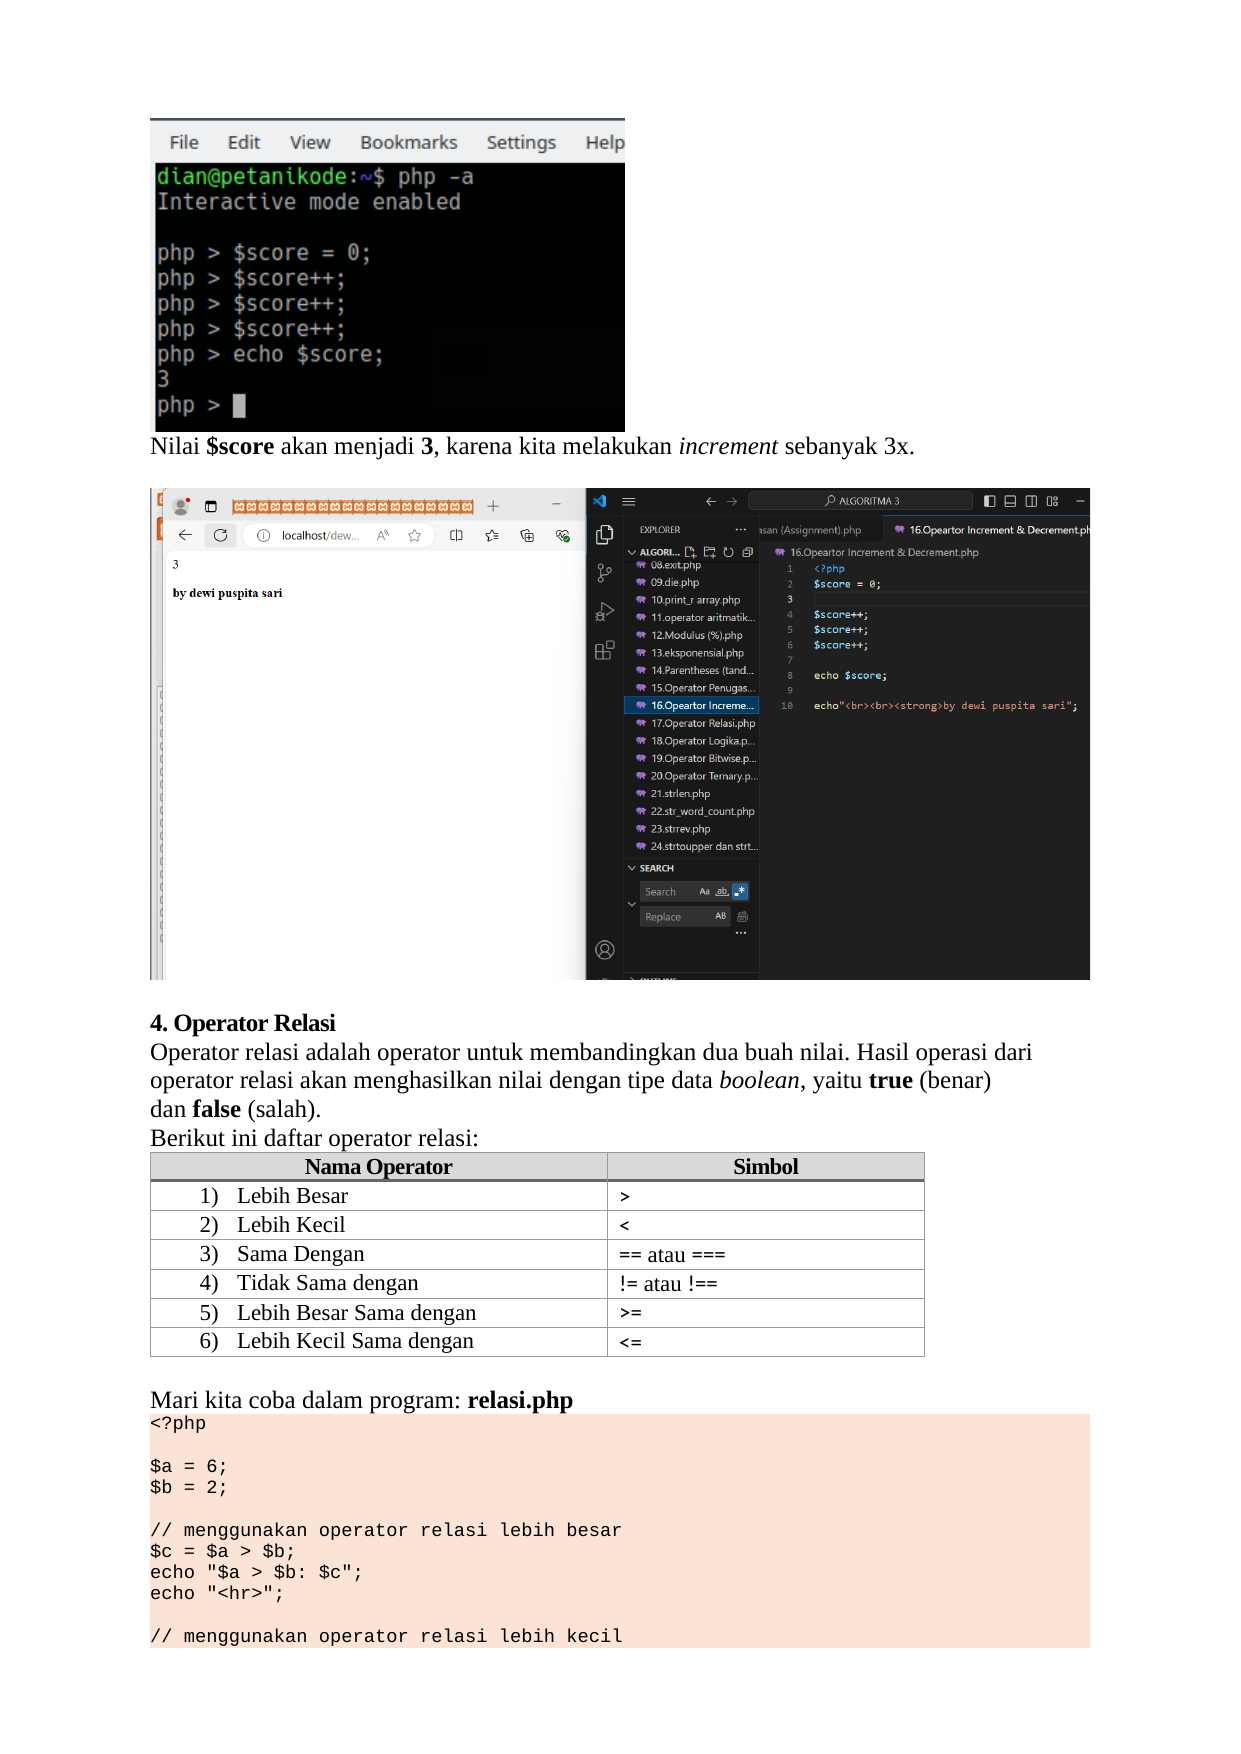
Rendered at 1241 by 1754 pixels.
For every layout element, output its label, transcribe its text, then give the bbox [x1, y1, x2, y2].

text $a = 6; [150, 1457, 1090, 1478]
table_cell Lebih Kecil [151, 1211, 607, 1239]
table_cell != atau !== [608, 1270, 924, 1297]
table_header Simbol [608, 1153, 924, 1179]
table_cell <= [608, 1328, 924, 1356]
table_header Nama Operator [151, 1153, 607, 1179]
table_cell Lebih Kecil Sama dengan [151, 1328, 607, 1356]
text Berikut ini daftar operator relasi: [150, 1123, 1090, 1152]
table_cell Tidak Sama dengan [151, 1270, 607, 1297]
subtitle 4. Operator Relasi [150, 1008, 1090, 1037]
table_cell < [608, 1211, 924, 1239]
text $c = $a > $b; [150, 1542, 1090, 1563]
table_cell Lebih Besar Sama dengan [151, 1299, 607, 1327]
table_cell == atau === [608, 1240, 924, 1268]
text $b = 2; [150, 1478, 1090, 1499]
picture [150, 488, 1091, 980]
picture [150, 118, 625, 432]
text Nilai $score akan menjadi 3, karena kita melakukan increment sebanyak 3x. [150, 431, 1090, 460]
text // menggunakan operator relasi lebih kecil [150, 1627, 1090, 1648]
text echo "$a > $b: $c"; [150, 1563, 1090, 1584]
text Operator relasi adalah operator untuk membandingkan dua buah nilai. Hasil operasi dari operator relasi akan menghasilkan nilai dengan tipe data boolean, yaitu true (benar) dan false (salah). [150, 1037, 1090, 1123]
text // menggunakan operator relasi lebih besar [150, 1520, 1090, 1542]
table_cell Sama Dengan [151, 1240, 607, 1268]
text <?php [150, 1414, 1090, 1435]
table_cell > [608, 1182, 924, 1210]
text echo "<hr>"; [150, 1584, 1090, 1605]
table_cell Lebih Besar [151, 1182, 607, 1210]
text Mari kita coba dalam program: relasi.php [150, 1385, 1090, 1414]
table_cell >= [608, 1299, 924, 1327]
